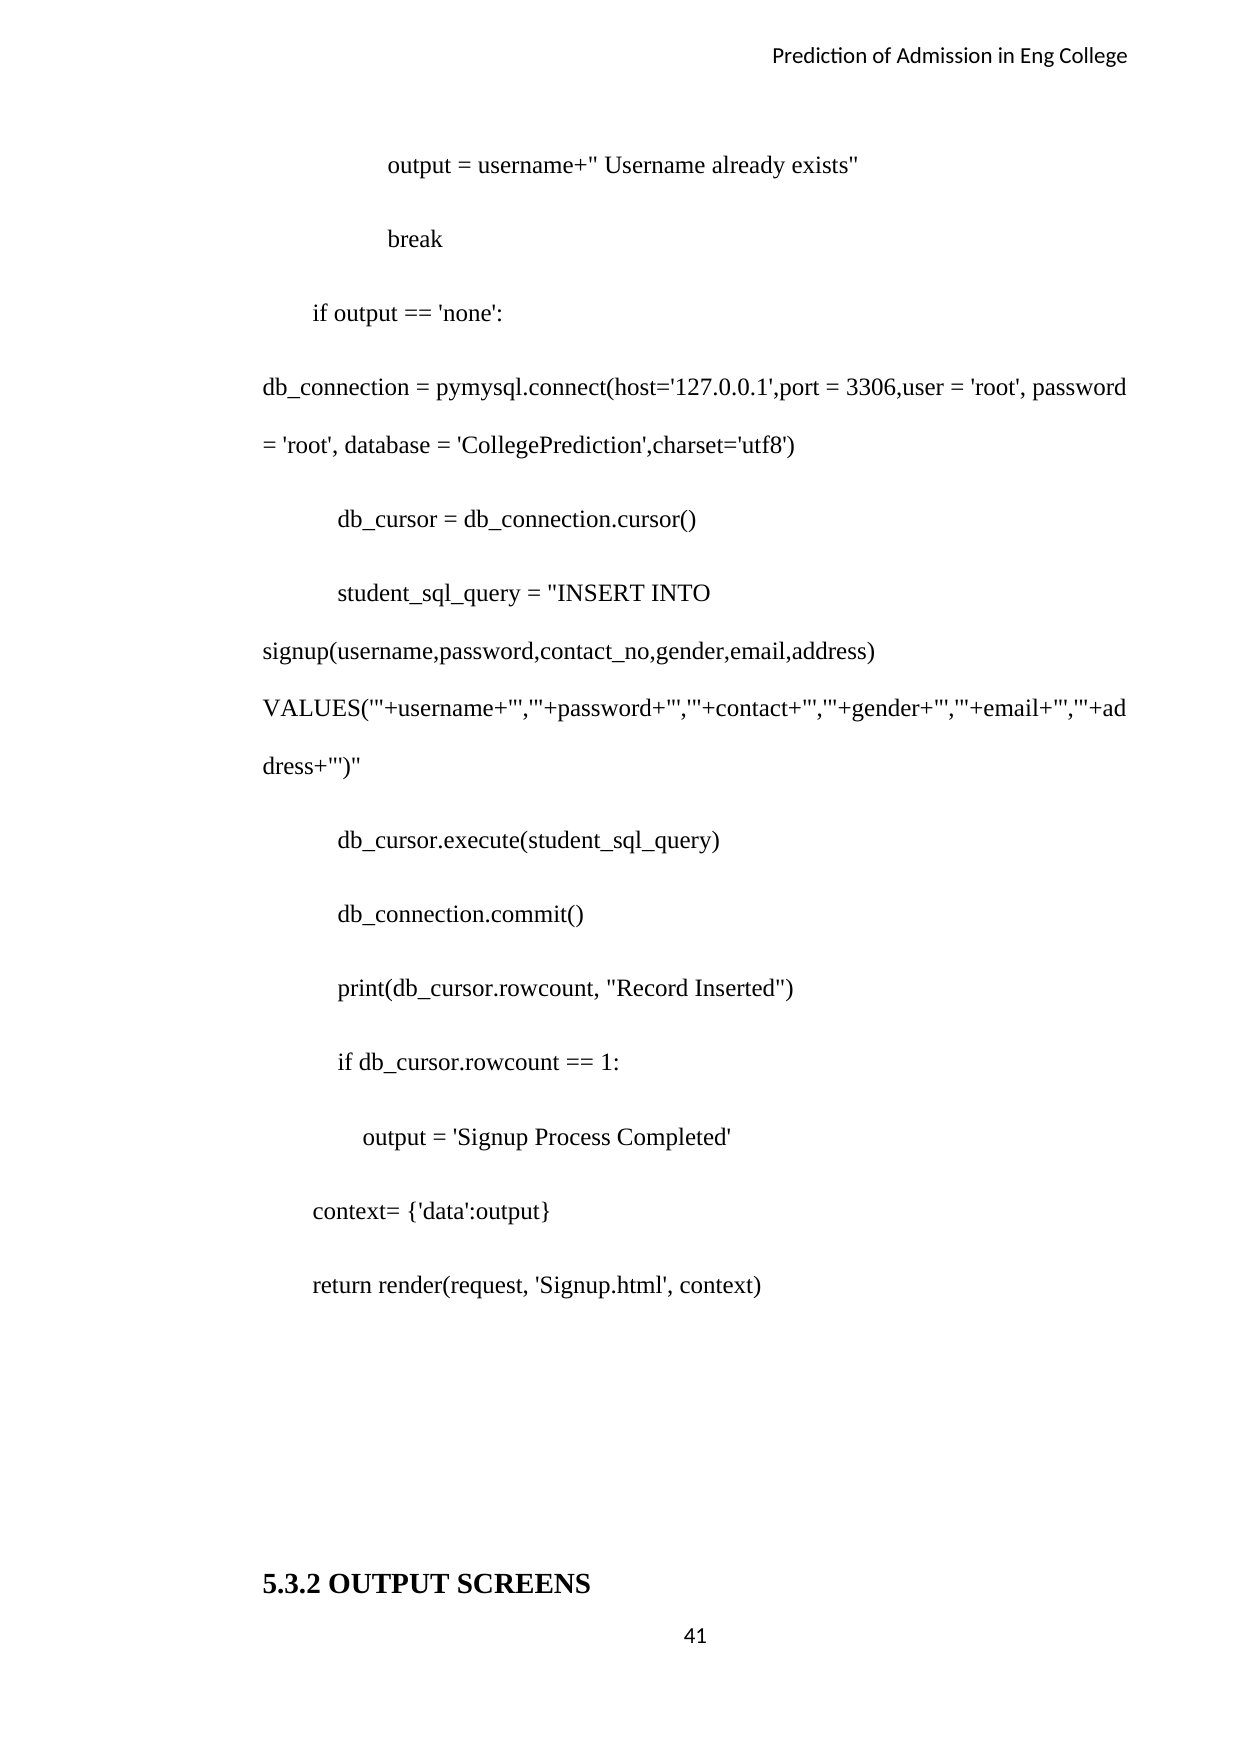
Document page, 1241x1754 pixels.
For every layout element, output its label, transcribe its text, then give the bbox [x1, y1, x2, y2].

text db_connection = pymysql.connect(host='127.0.0.1',port = 3306,user = 'root', password = 'root', database = 'CollegePrediction',charset='utf8') [262, 372, 1128, 459]
text db_cursor = db_connection.cursor() [262, 504, 1128, 533]
text output = username+" Username already exists" [262, 150, 1128, 179]
text db_connection.commit() [262, 899, 1128, 928]
text context= {'data':output} [262, 1196, 1128, 1224]
text output = 'Signup Process Completed' [262, 1122, 1128, 1150]
text return render(request, 'Signup.html', context) [262, 1270, 1128, 1299]
text db_cursor.execute(student_sql_query) [262, 825, 1128, 854]
text if db_cursor.rowcount == 1: [262, 1047, 1128, 1076]
text if output == 'none': [262, 298, 1128, 327]
text print(db_cursor.rowcount, "Record Inserted") [262, 973, 1128, 1002]
text student_sql_query = "INSERT INTO signup(username,password,contact_no,gender,email,address) VALUES('"+username+"','"+password+"','"+contact+"','"+gender+"','"+email+"','"+address+"')" [262, 578, 1128, 779]
text break [262, 224, 1128, 253]
text 5.3.2 OUTPUT SCREENS [262, 1567, 1128, 1600]
